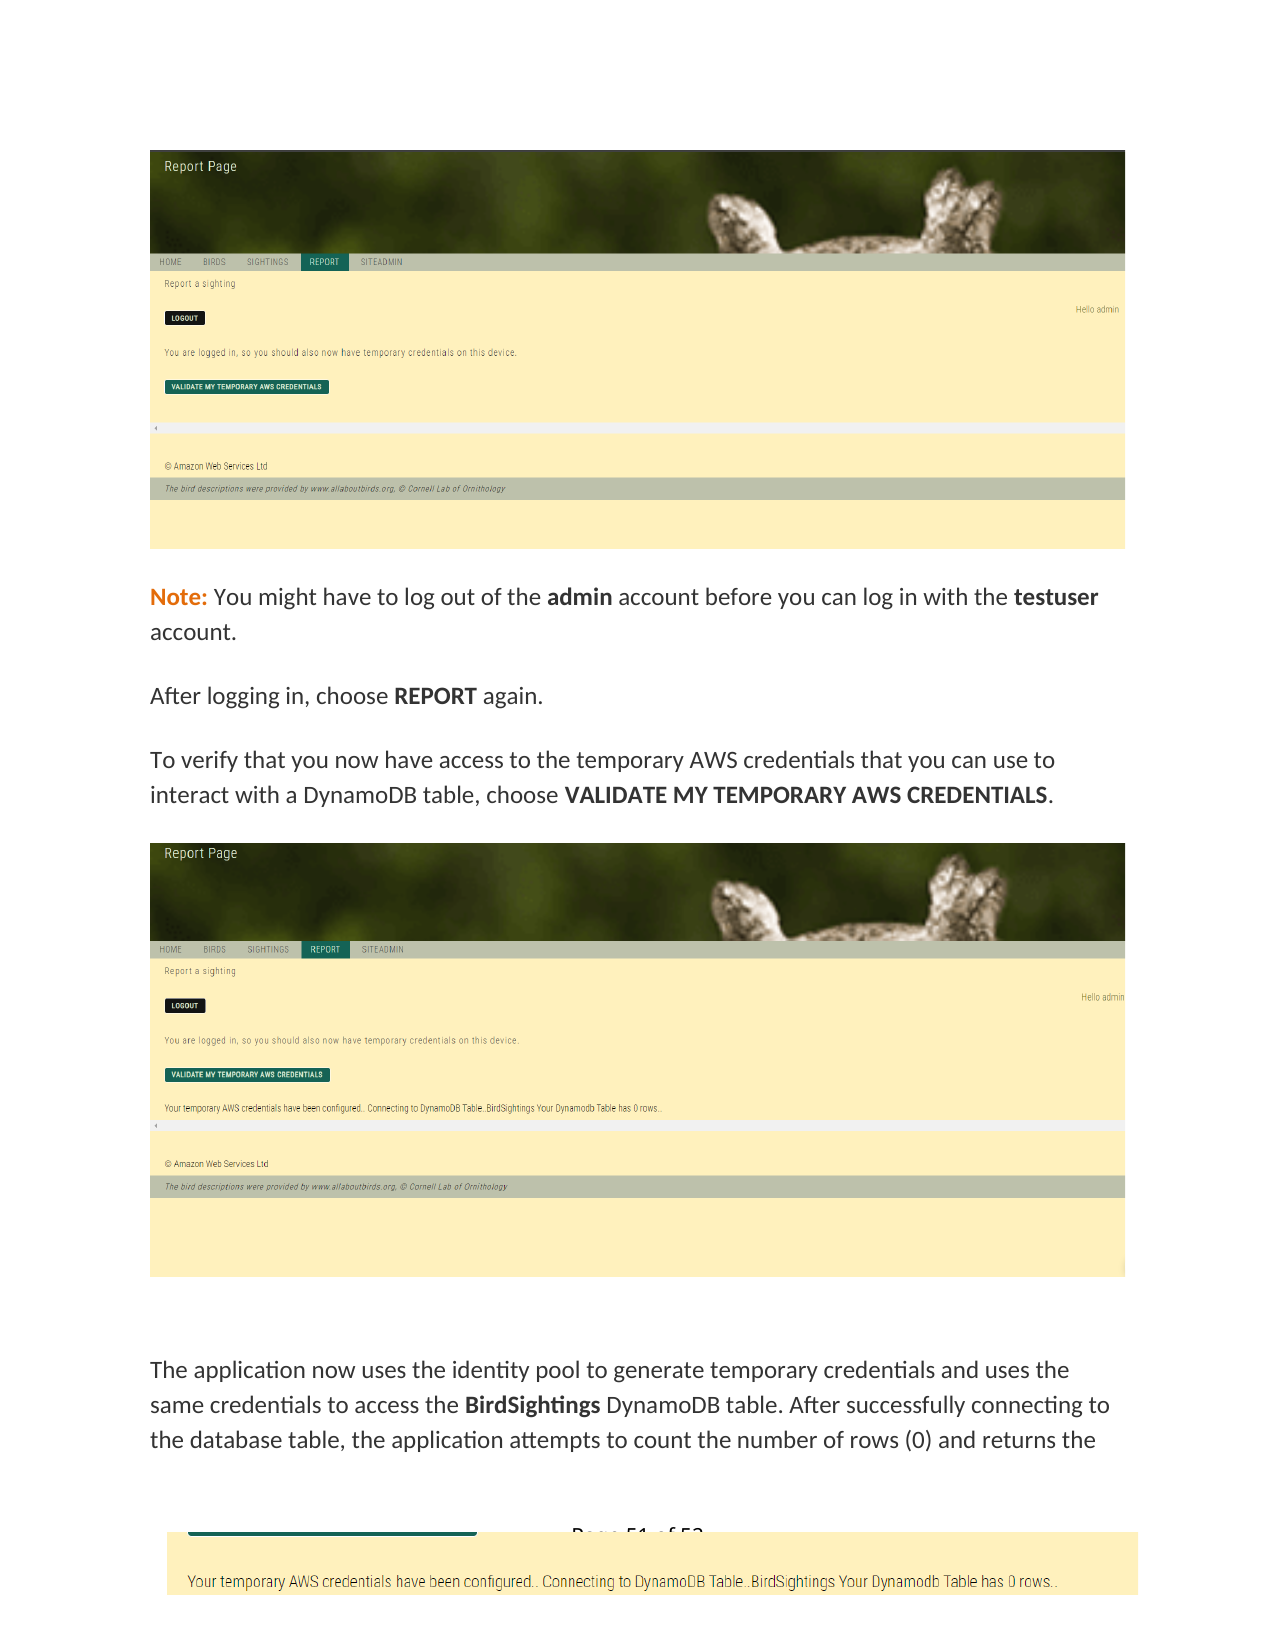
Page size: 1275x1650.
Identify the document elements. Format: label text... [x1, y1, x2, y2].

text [150, 1354, 1125, 1455]
text To verify that you now have access to the temporary AWS credentials that you can use to interact with a DynamoDB table, choose VALIDATE MY TEMPORARY AWS CREDENTIALS. [150, 744, 1125, 810]
text After logging in, choose REPORT again. [150, 680, 1125, 711]
picture [150, 843, 1125, 1277]
picture [150, 150, 1125, 549]
text Note: You might have to log out of the admin account before you can log in with the testuser account. [150, 581, 1125, 647]
picture [166, 1532, 1138, 1595]
